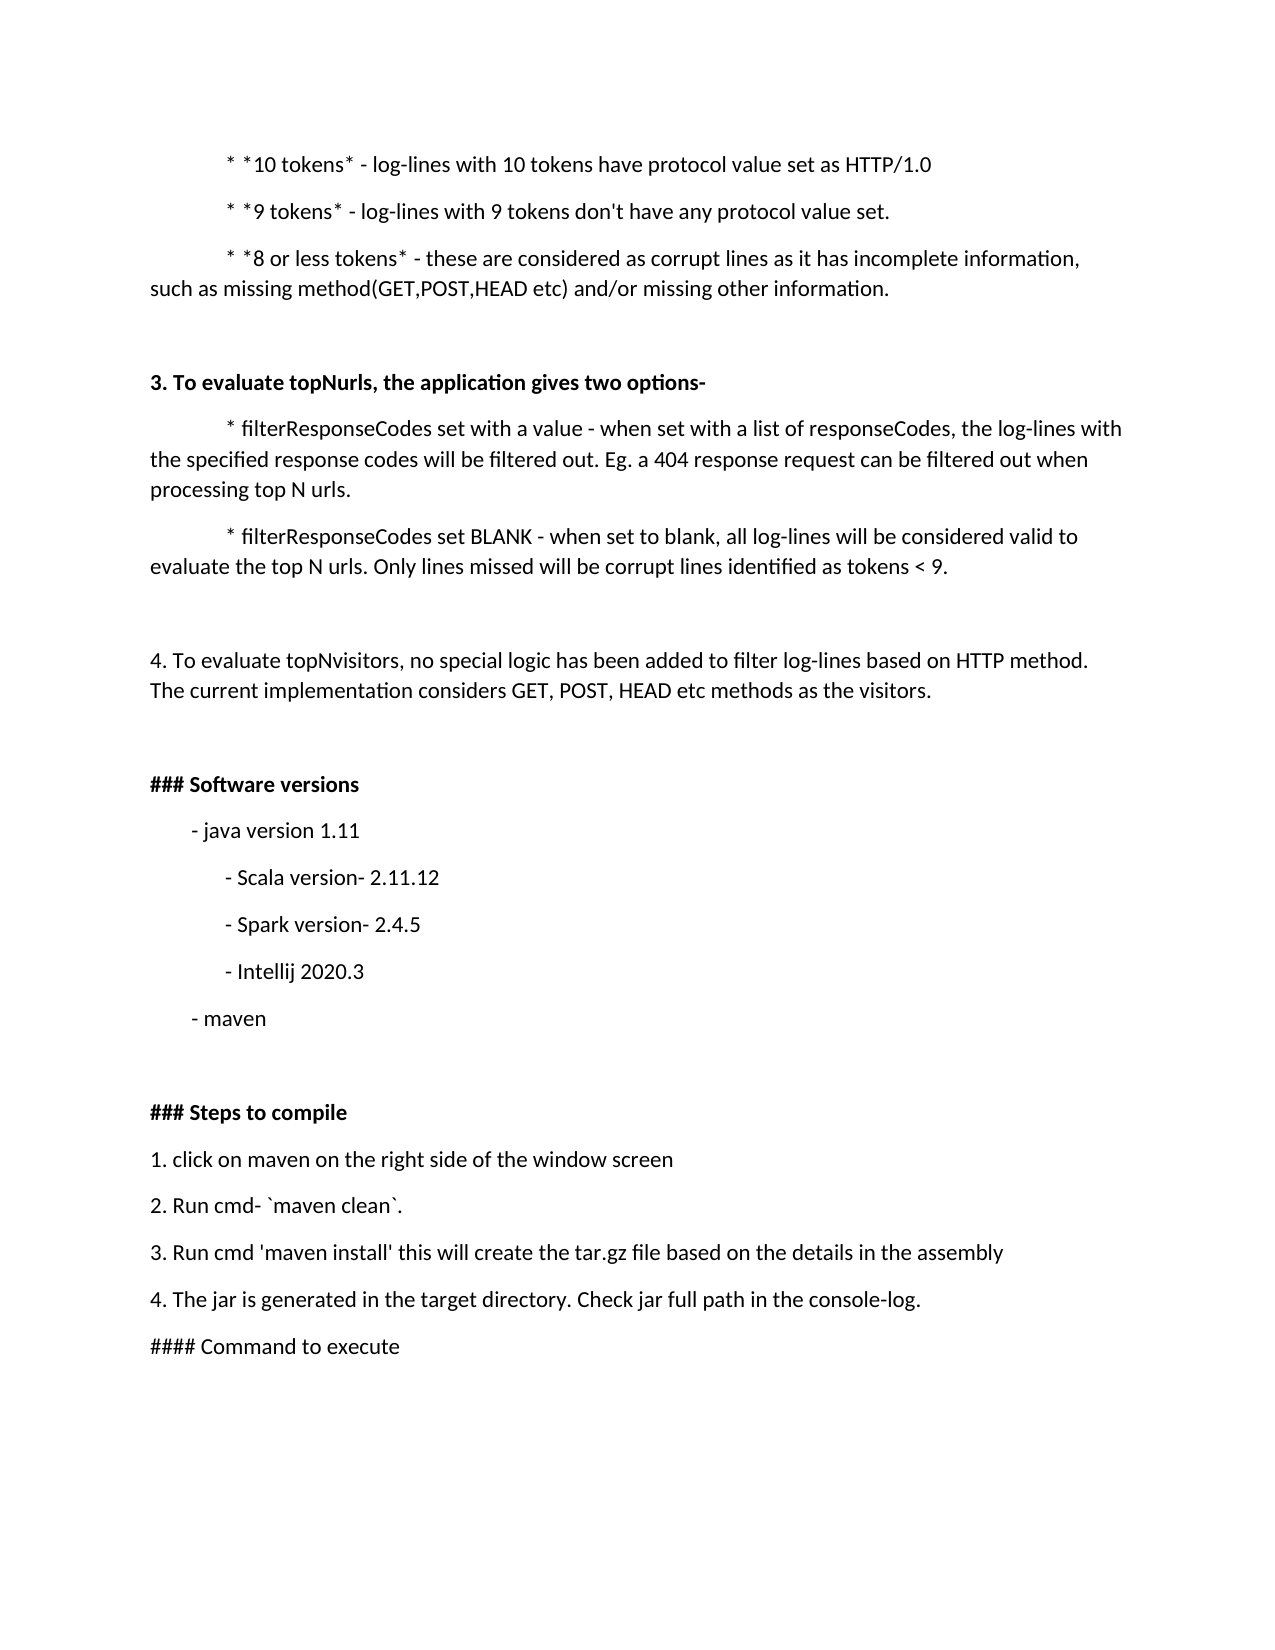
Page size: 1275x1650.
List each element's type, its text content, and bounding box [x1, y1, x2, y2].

text 1. click on maven on the right side of the window screen [150, 1145, 1125, 1173]
text 3. Run cmd 'maven install' this will create the tar.gz file based on the details in the assembly [150, 1238, 1125, 1267]
text - maven [150, 1004, 1125, 1032]
text #### Command to execute [150, 1332, 1125, 1360]
text * *9 tokens* - log-lines with 9 tokens don't have any protocol value set. [150, 197, 1125, 225]
text * *10 tokens* - log-lines with 10 tokens have protocol value set as HTTP/1.0 [150, 150, 1125, 178]
text 4. To evaluate topNvisitors, no special logic has been added to filter log-lines based on HTTP method. The current implementation considers GET, POST, HEAD etc methods as the visitors. [150, 646, 1125, 704]
text 2. Run cmd- `maven clean`. [150, 1192, 1125, 1220]
text 3. To evaluate topNurls, the application gives two options- [150, 368, 1125, 396]
text * filterResponseCodes set with a value - when set with a list of responseCodes, the log-lines with the specified response codes will be filtered out. Eg. a 404 response request can be filtered out when processing top N urls. [150, 414, 1125, 503]
text - Scala version- 2.11.12 [150, 863, 1125, 892]
text - java version 1.11 [150, 817, 1125, 845]
text * filterResponseCodes set BLANK - when set to blank, all log-lines will be considered valid to evaluate the top N urls. Only lines missed will be corrupt lines identified as tokens < 9. [150, 522, 1125, 580]
text * *8 or less tokens* - these are considered as corrupt lines as it has incomplete information, such as missing method(GET,POST,HEAD etc) and/or missing other information. [150, 244, 1125, 302]
text 4. The jar is generated in the target directory. Check jar full path in the console-log. [150, 1285, 1125, 1313]
text - Intellij 2020.3 [150, 957, 1125, 985]
text ### Steps to compile [150, 1098, 1125, 1126]
text ### Software versions [150, 770, 1125, 798]
text - Spark version- 2.4.5 [150, 910, 1125, 938]
